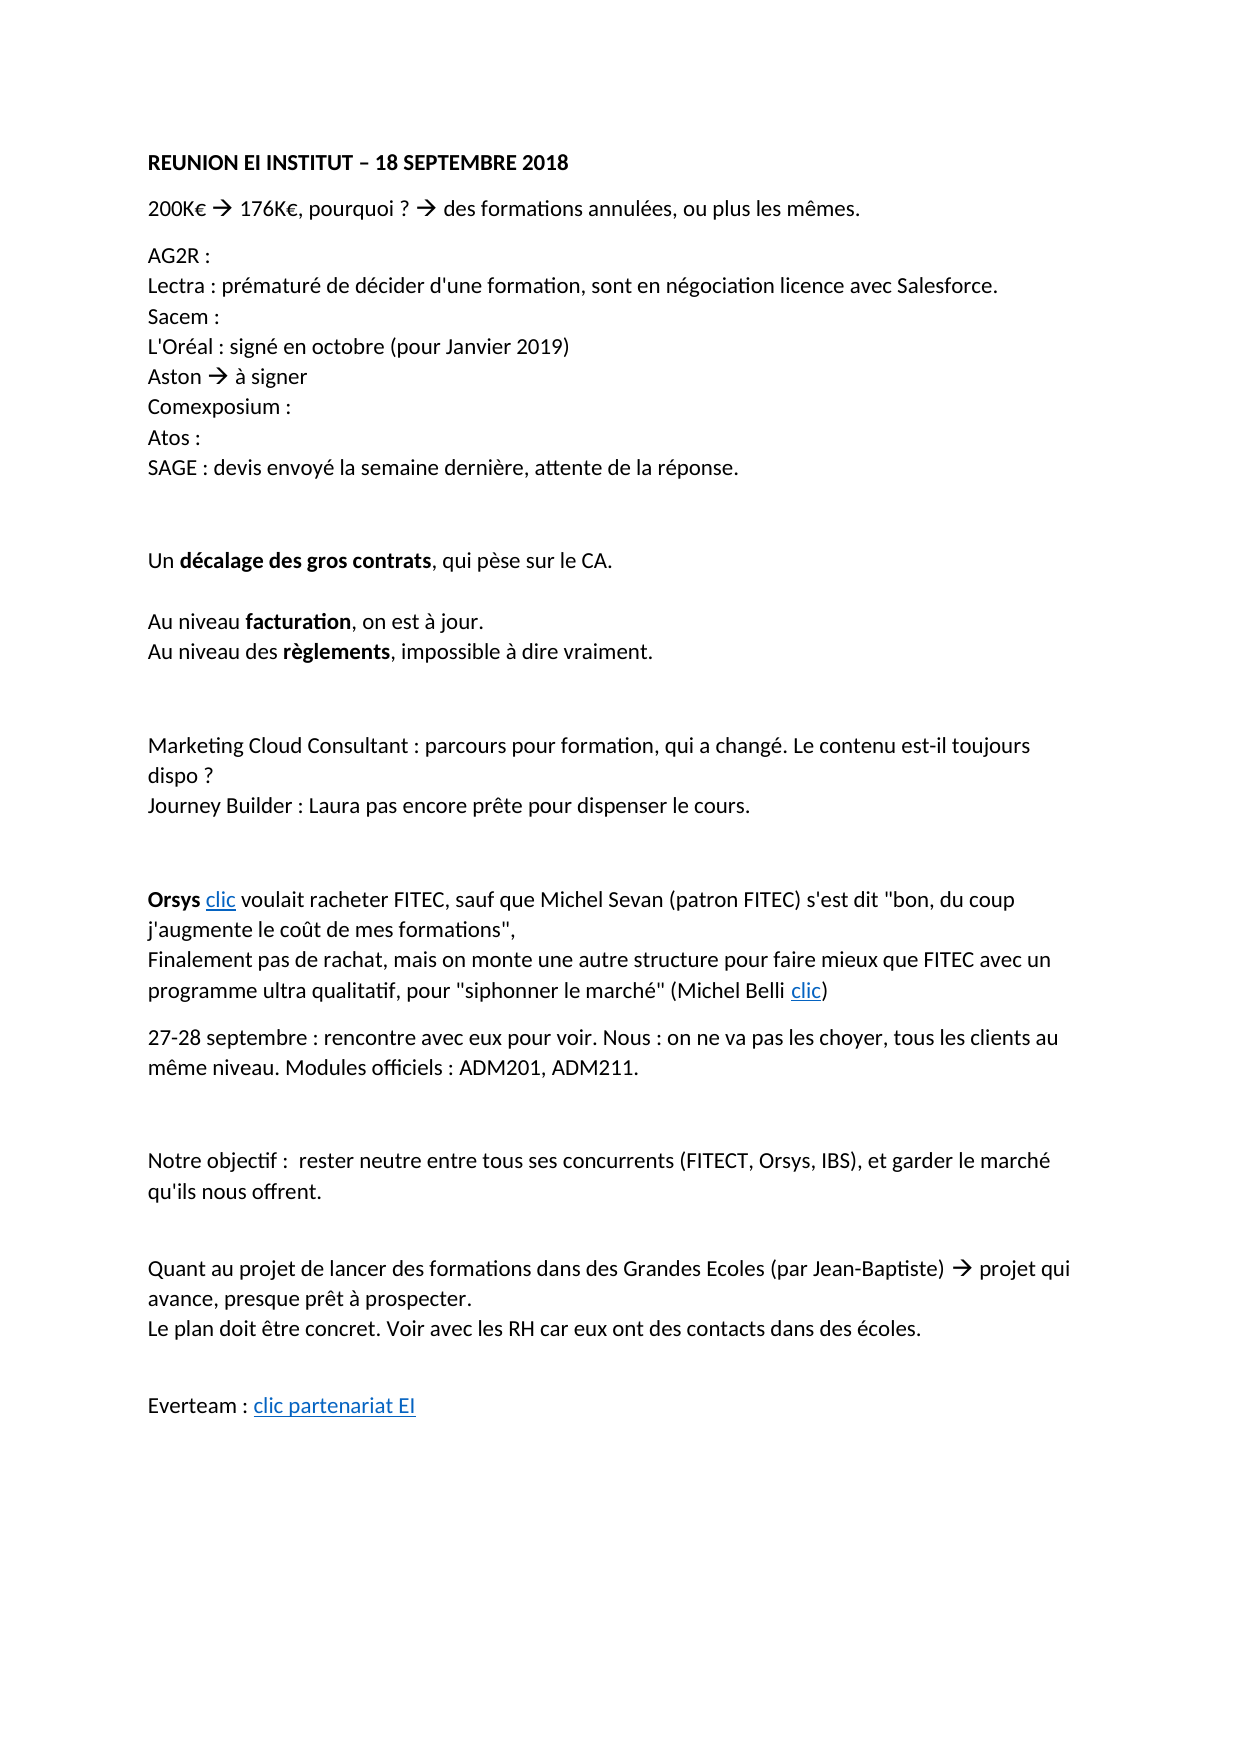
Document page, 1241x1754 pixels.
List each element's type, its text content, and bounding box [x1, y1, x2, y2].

text Marketing Cloud Consultant : parcours pour formation, qui a changé. Le contenu est-il toujours dispo ? Journey Builder : Laura pas encore prête pour dispenser le cours. [148, 731, 1093, 819]
text Everteam : clic partenariat EI [148, 1361, 1093, 1419]
text 200K€ 176K€, pourquoi ? des formations annulées, ou plus les mêmes. [148, 194, 1093, 222]
text REUNION EI INSTITUT – 18 SEPTEMBRE 2018 [148, 148, 1093, 176]
text Orsys clic voulait racheter FITEC, sauf que Michel Sevan (patron FITEC) s'est dit "bon, du coup j'augmente le coût de mes formations", Finalement pas de rachat, mais on monte une autre structure pour faire mieux que FITEC avec un programme ultra qualitatif, pour "siphonner le marché" (Michel Belli clic) [148, 885, 1093, 1004]
text Quant au projet de lancer des formations dans des Grandes Ecoles (par Jean-Baptiste) projet qui avance, presque prêt à prospecter. Le plan doit être concret. Voir avec les RH car eux ont des contacts dans des écoles. [148, 1254, 1093, 1342]
text AG2R : Lectra : prématuré de décider d'une formation, sont en négociation licence avec Salesforce. Sacem : L'Oréal : signé en octobre (pour Janvier 2019) Aston à signer Comexposium : Atos : SAGE : devis envoyé la semaine dernière, attente de la réponse. [148, 241, 1093, 481]
text Un décalage des gros contrats, qui pèse sur le CA. Au niveau facturation, on est à jour. Au niveau des règlements, impossible à dire vraiment. [148, 547, 1093, 665]
text Notre objectif : rester neutre entre tous ses concurrents (FITECT, Orsys, IBS), et garder le marché qu'ils nous offrent. [148, 1147, 1093, 1235]
text 27-28 septembre : rencontre avec eux pour voir. Nous : on ne va pas les choyer, tous les clients au même niveau. Modules officiels : ADM201, ADM211. [148, 1023, 1093, 1081]
